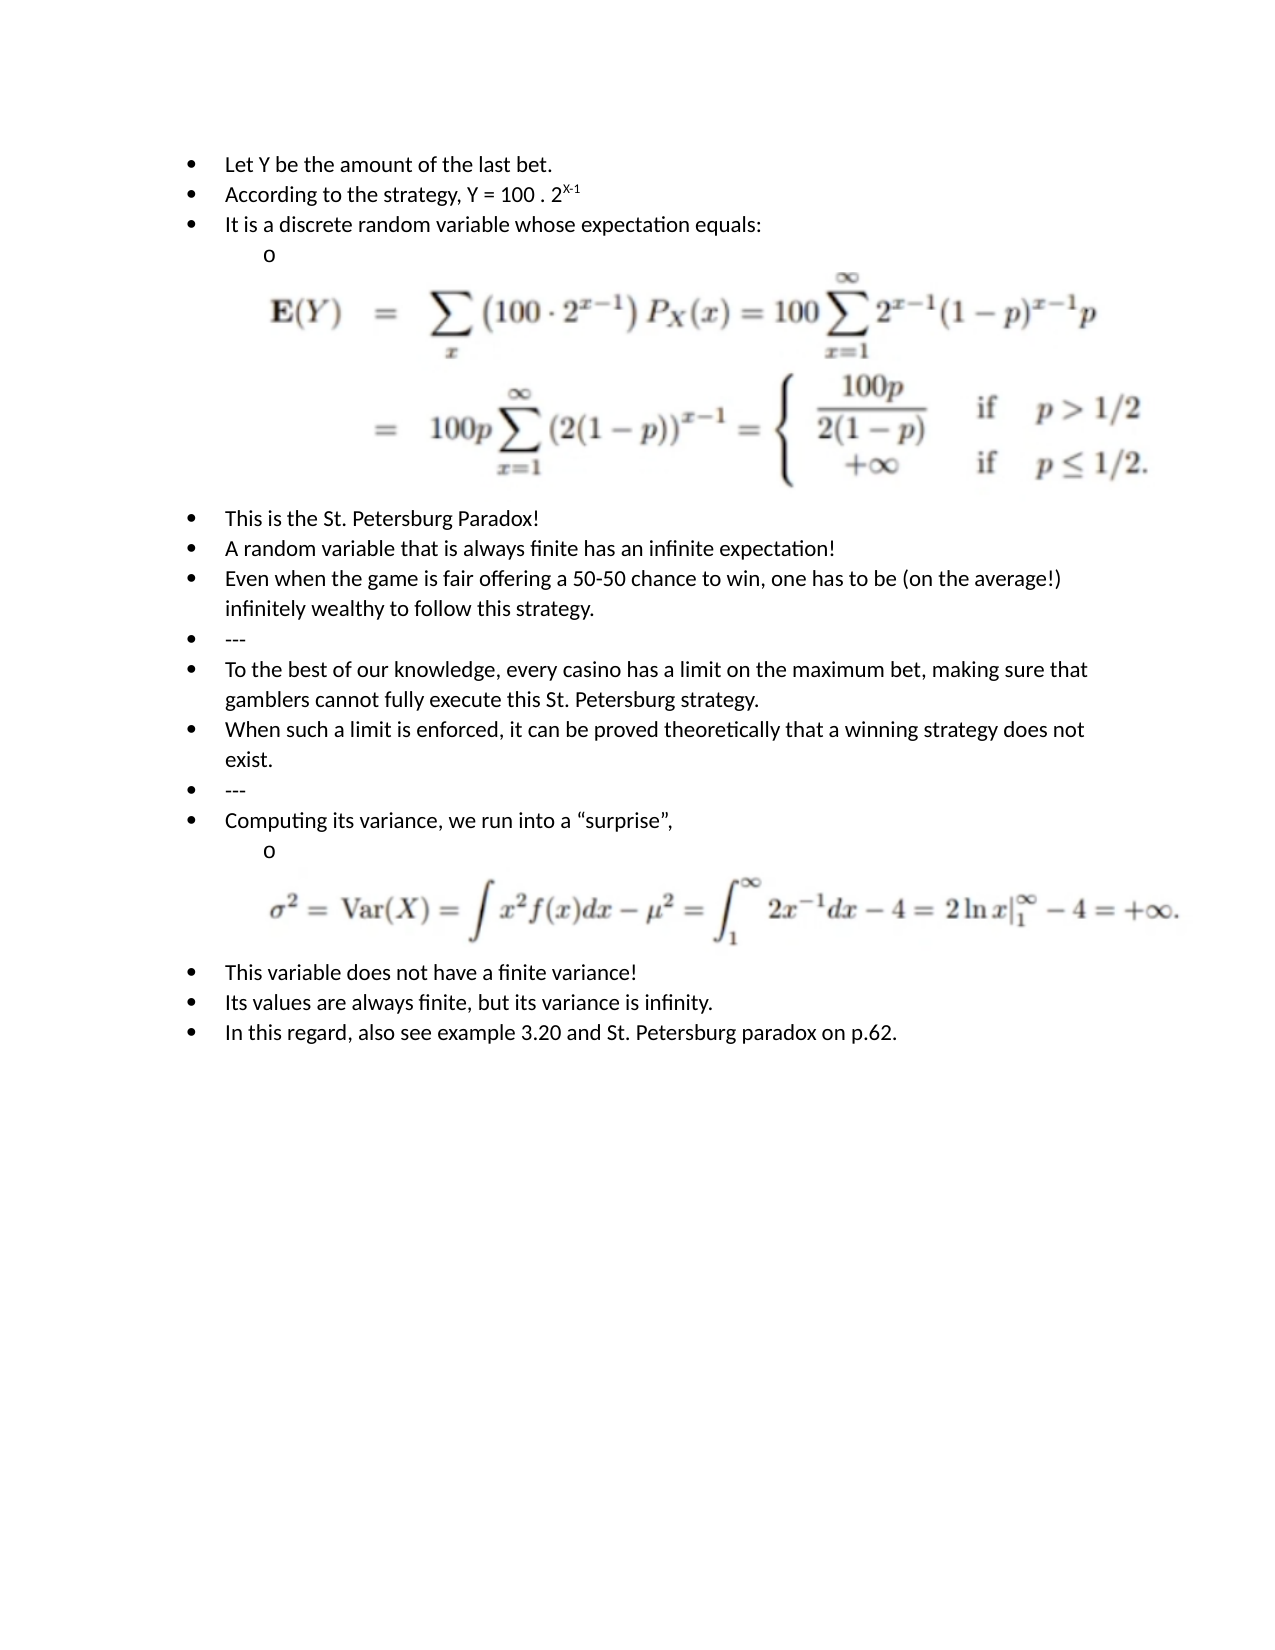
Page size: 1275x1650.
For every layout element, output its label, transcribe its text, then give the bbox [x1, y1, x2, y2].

list When such a limit is enforced, it can be proved theoretically that a winning strategy does not exist. [187, 715, 1125, 774]
list This is the St. Petersburg Paradox! [187, 504, 1125, 532]
list It is a discrete random variable whose expectation equals: [187, 210, 1125, 238]
list --- [187, 776, 1125, 804]
picture [262, 867, 1193, 956]
list In this regard, also see example 3.20 and St. Petersburg paradox on p.62. [187, 1018, 1125, 1046]
list Its values are always finite, but its variance is infinity. [187, 988, 1125, 1016]
list A random variable that is always finite has an infinite expectation! [187, 534, 1125, 562]
list --- [187, 625, 1125, 653]
list This variable does not have a finite variance! [187, 958, 1125, 986]
list Let Y be the amount of the last bet. [187, 150, 1125, 178]
list Computing its variance, we run into a “surprise”, [187, 806, 1125, 834]
picture [262, 272, 1155, 502]
list Even when the game is fair offering a 50-50 chance to win, one has to be (on the average!) infinitely wealthy to follow this strategy. [187, 564, 1125, 623]
list According to the strategy, Y = 100 . 2X-1 [187, 180, 1125, 208]
list To the best of our knowledge, every casino has a limit on the maximum bet, making sure that gamblers cannot fully execute this St. Petersburg strategy. [187, 655, 1125, 713]
